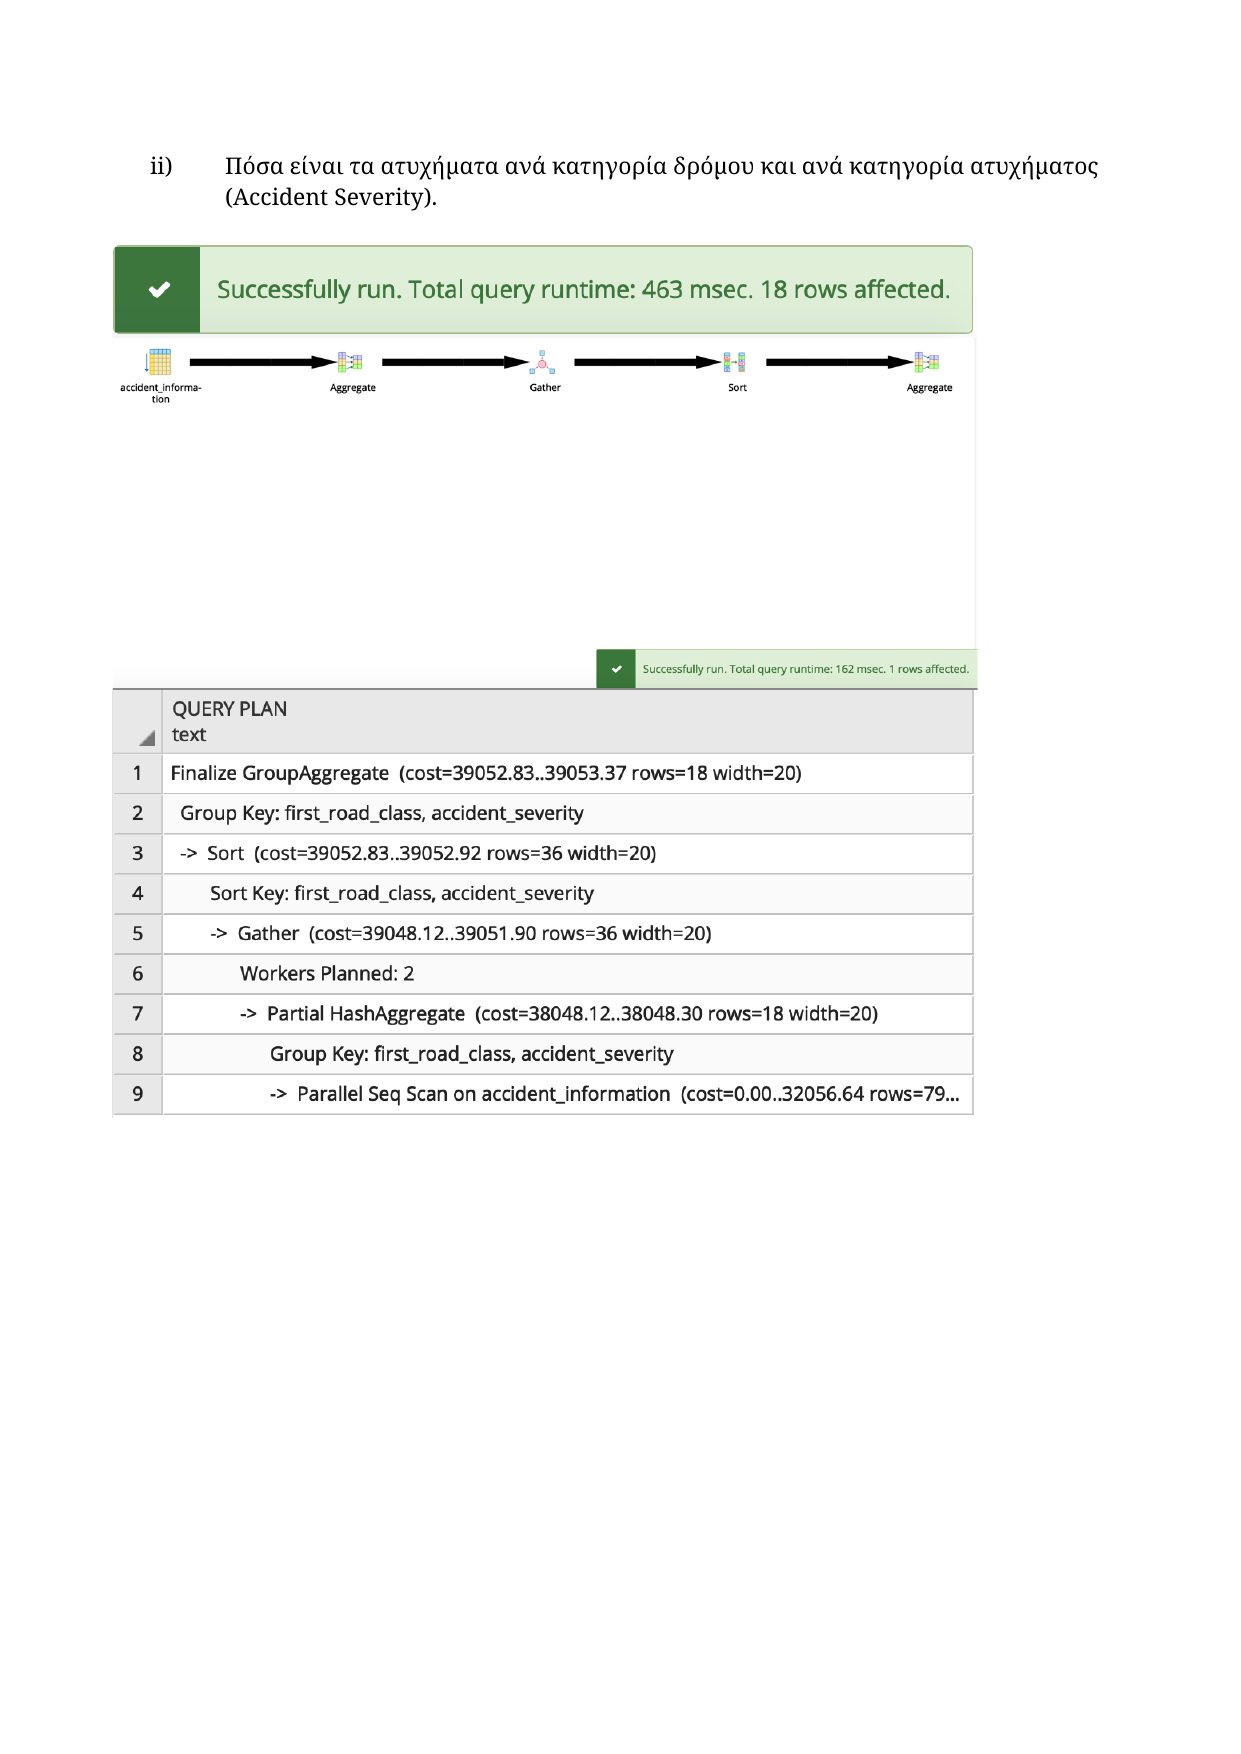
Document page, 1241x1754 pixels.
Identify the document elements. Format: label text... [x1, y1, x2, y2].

list Πόσα είναι τα ατυχήματα ανά κατηγορία δρόμου και ανά κατηγορία ατυχήματος (Accident Severity). [150, 150, 1128, 212]
picture [112, 241, 978, 1118]
